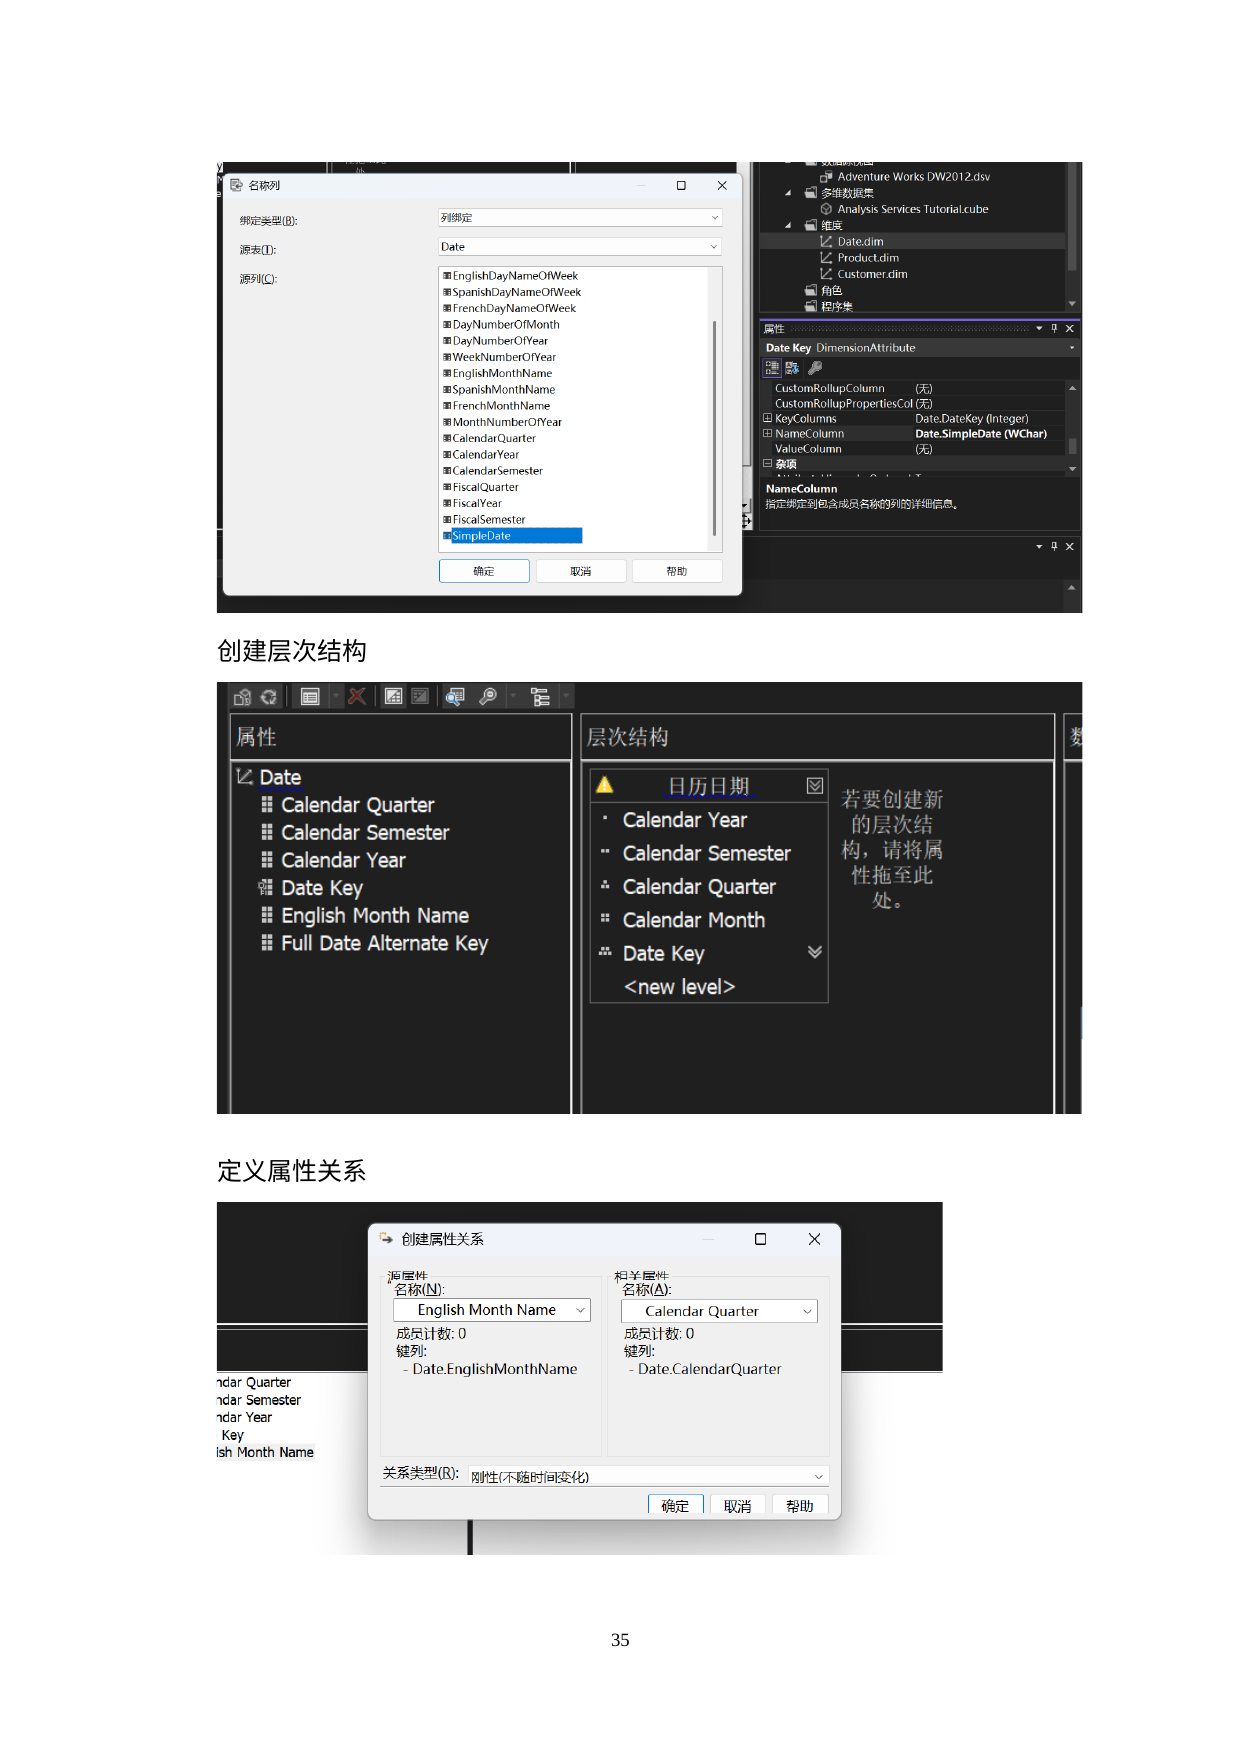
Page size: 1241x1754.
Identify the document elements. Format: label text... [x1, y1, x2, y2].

text 创建层次结构 [217, 617, 1053, 682]
text 定义属性关系 [217, 1137, 1053, 1202]
picture [216, 1202, 943, 1555]
picture [216, 682, 1083, 1114]
picture [216, 162, 1083, 613]
